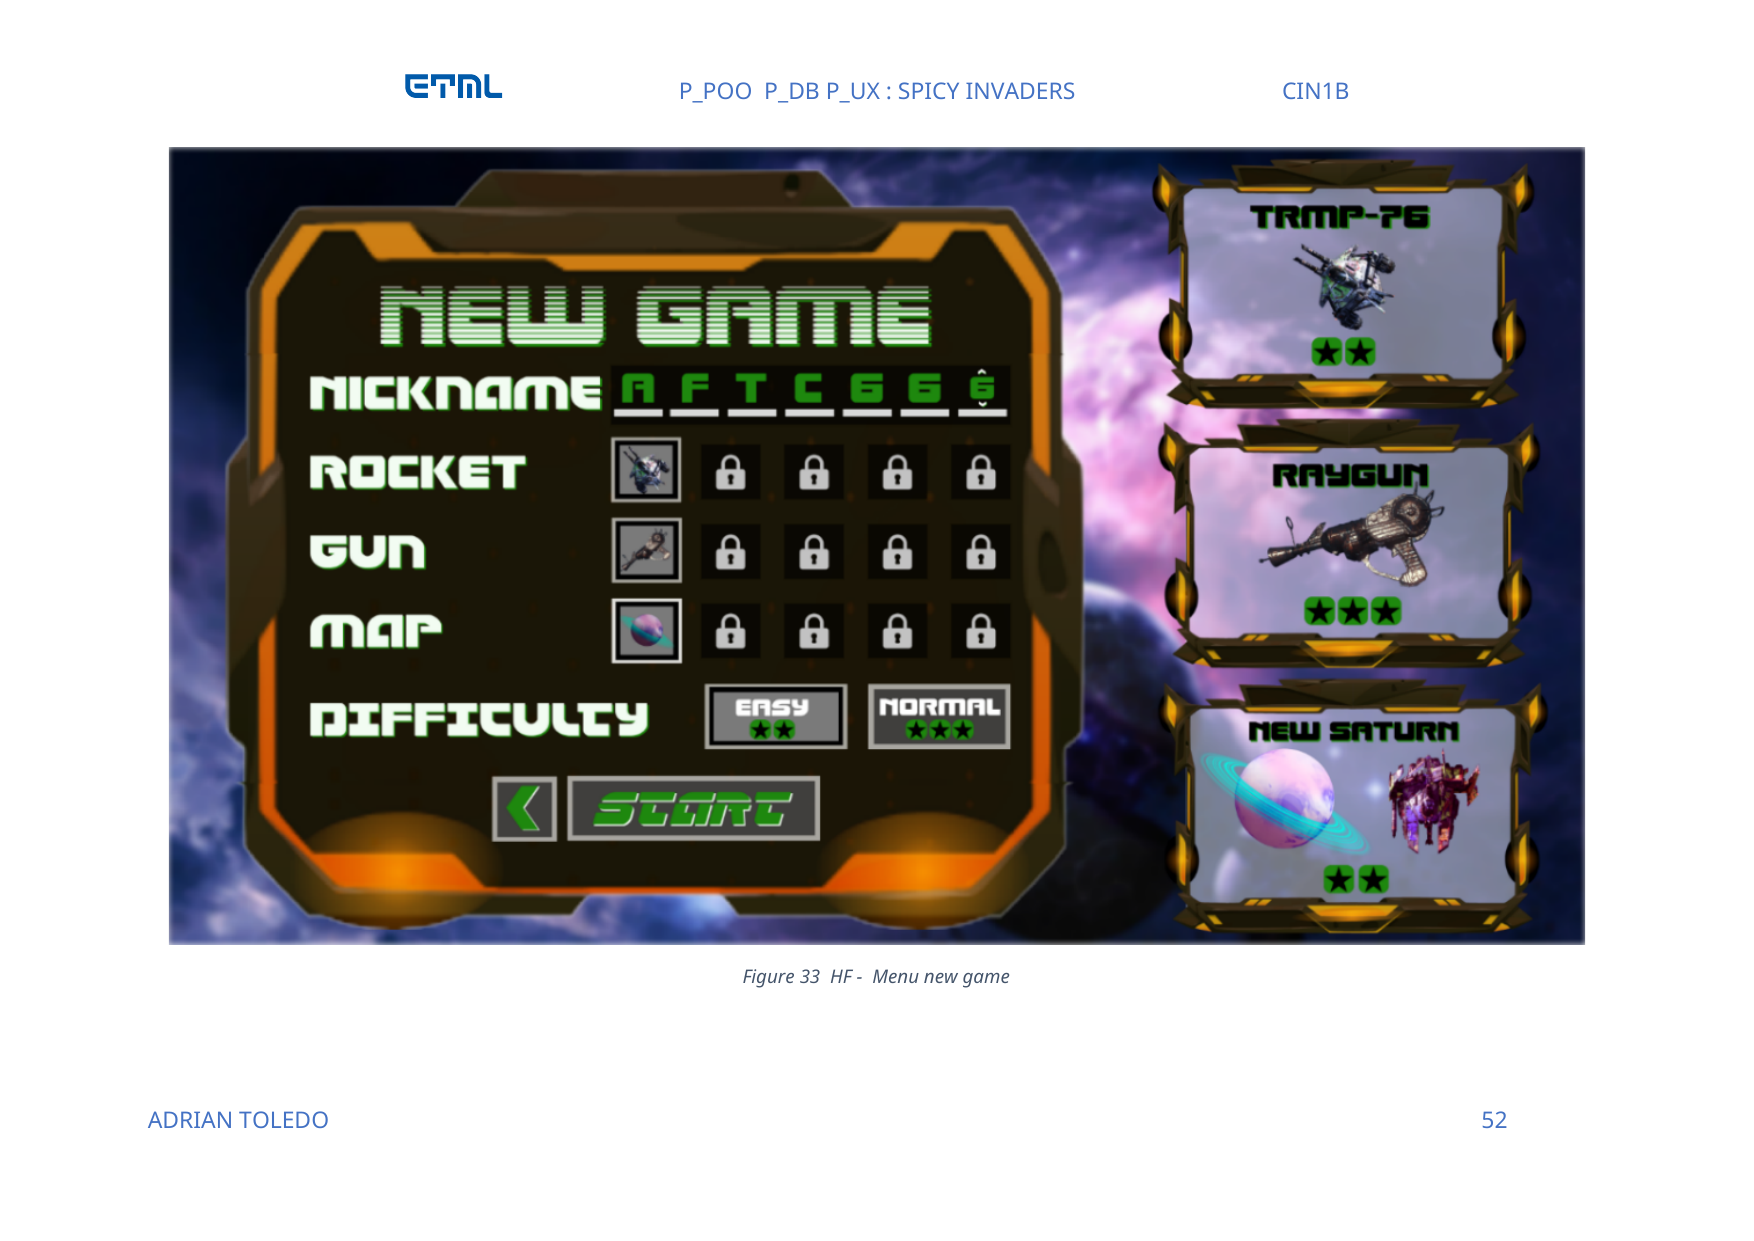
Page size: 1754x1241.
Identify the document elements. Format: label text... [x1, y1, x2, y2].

picture [404, 73, 503, 99]
picture [168, 147, 1586, 945]
